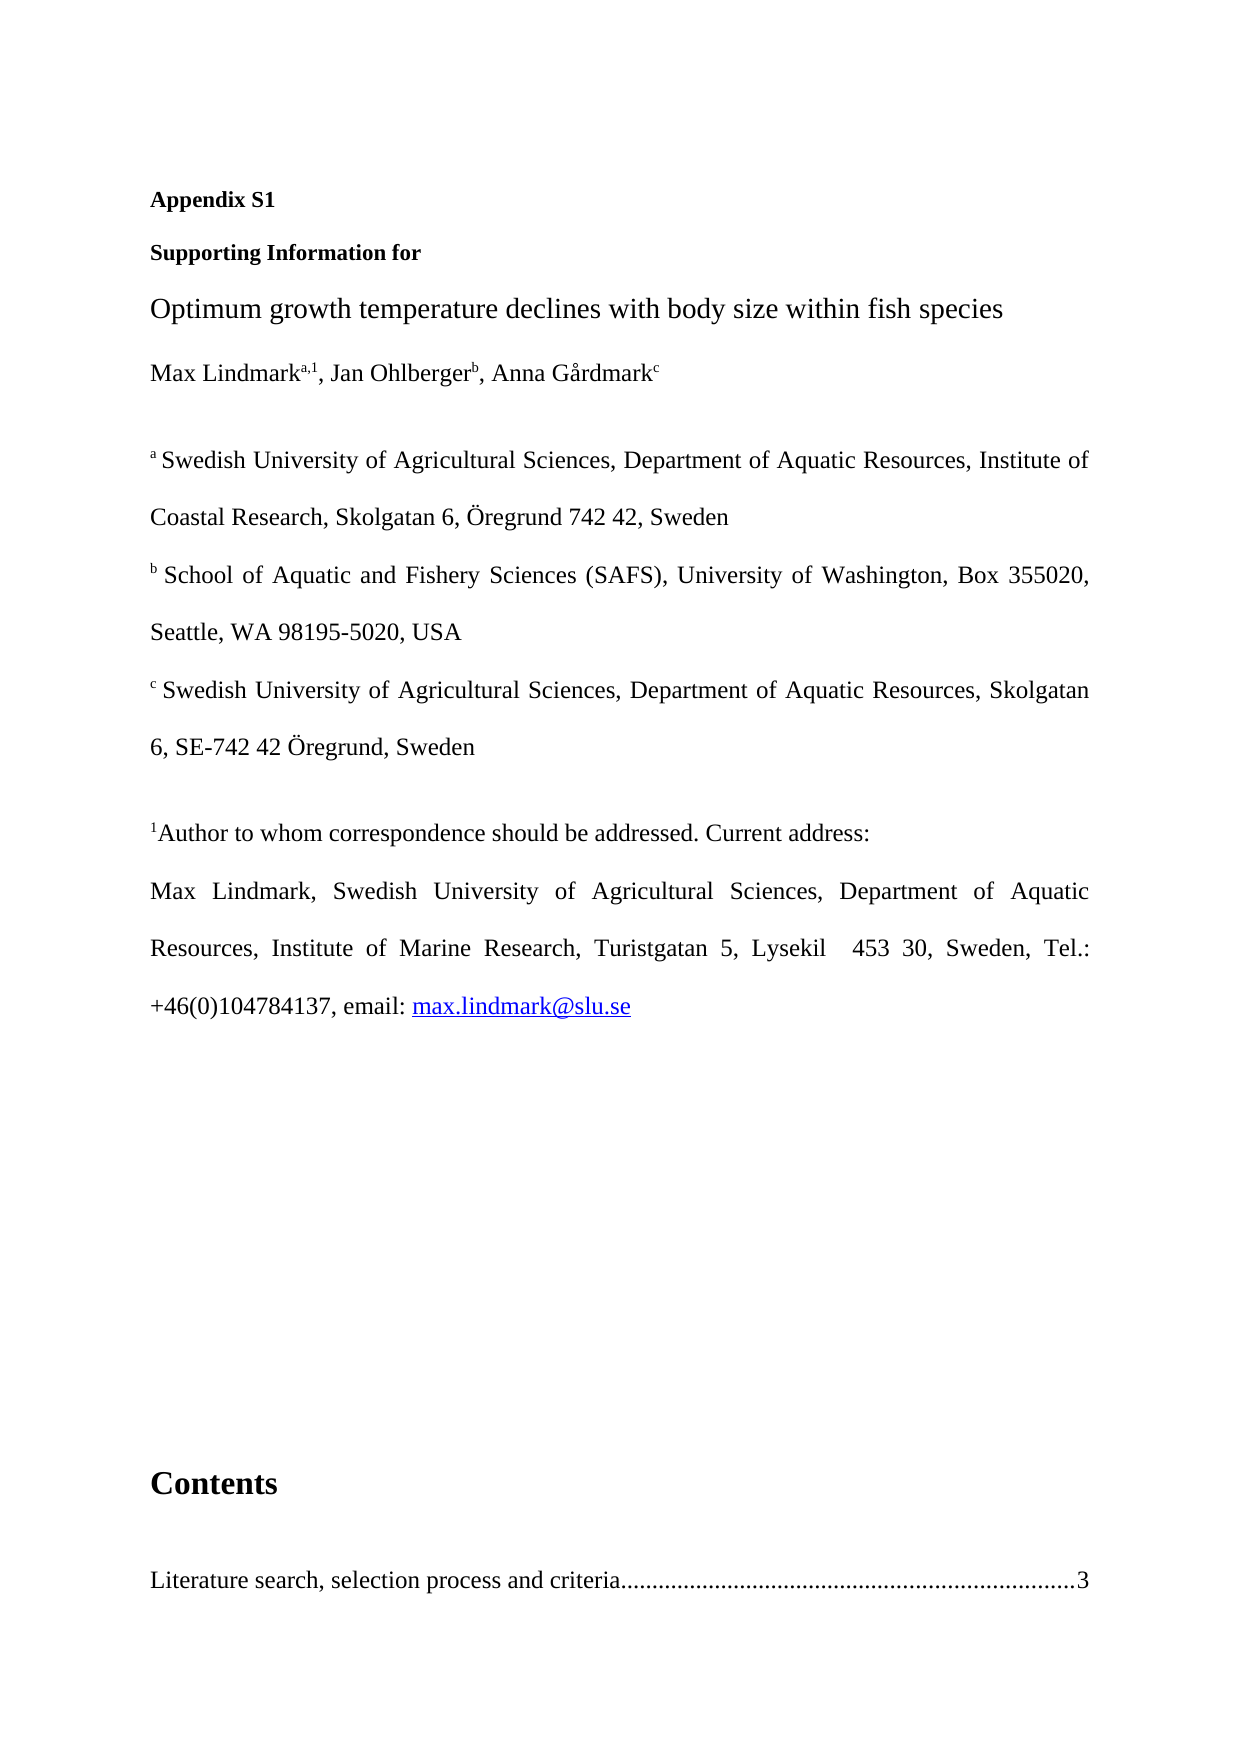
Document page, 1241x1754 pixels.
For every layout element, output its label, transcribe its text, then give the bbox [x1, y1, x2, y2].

text Optimum growth temperature declines with body size within fish species [150, 291, 1090, 325]
text b School of Aquatic and Fishery Sciences (SAFS), University of Washington, Box 355020, Seattle, WA 98195-5020, USA [150, 560, 1090, 646]
text Max Lindmarka,1, Jan Ohlbergerb, Anna Gårdmarkc [150, 358, 1090, 387]
text Supporting Information for [150, 239, 1090, 265]
text c Swedish University of Agricultural Sciences, Department of Aquatic Resources, Skolgatan 6, SE-742 42 Öregrund, Sweden [150, 675, 1090, 761]
text Max Lindmark, Swedish University of Agricultural Sciences, Department of Aquatic Resources, Institute of Marine Research, Turistgatan 5, Lysekil 453 30, Sweden, Tel.: +46(0)104784137, email: max.lindmark@slu.se [150, 876, 1090, 1020]
text 1Author to whom correspondence should be addressed. Current address: [150, 818, 1090, 847]
text Appendix S1 [150, 186, 1090, 212]
text a Swedish University of Agricultural Sciences, Department of Aquatic Resources, Institute of Coastal Research, Skolgatan 6, Öregrund 742 42, Sweden [150, 445, 1090, 531]
